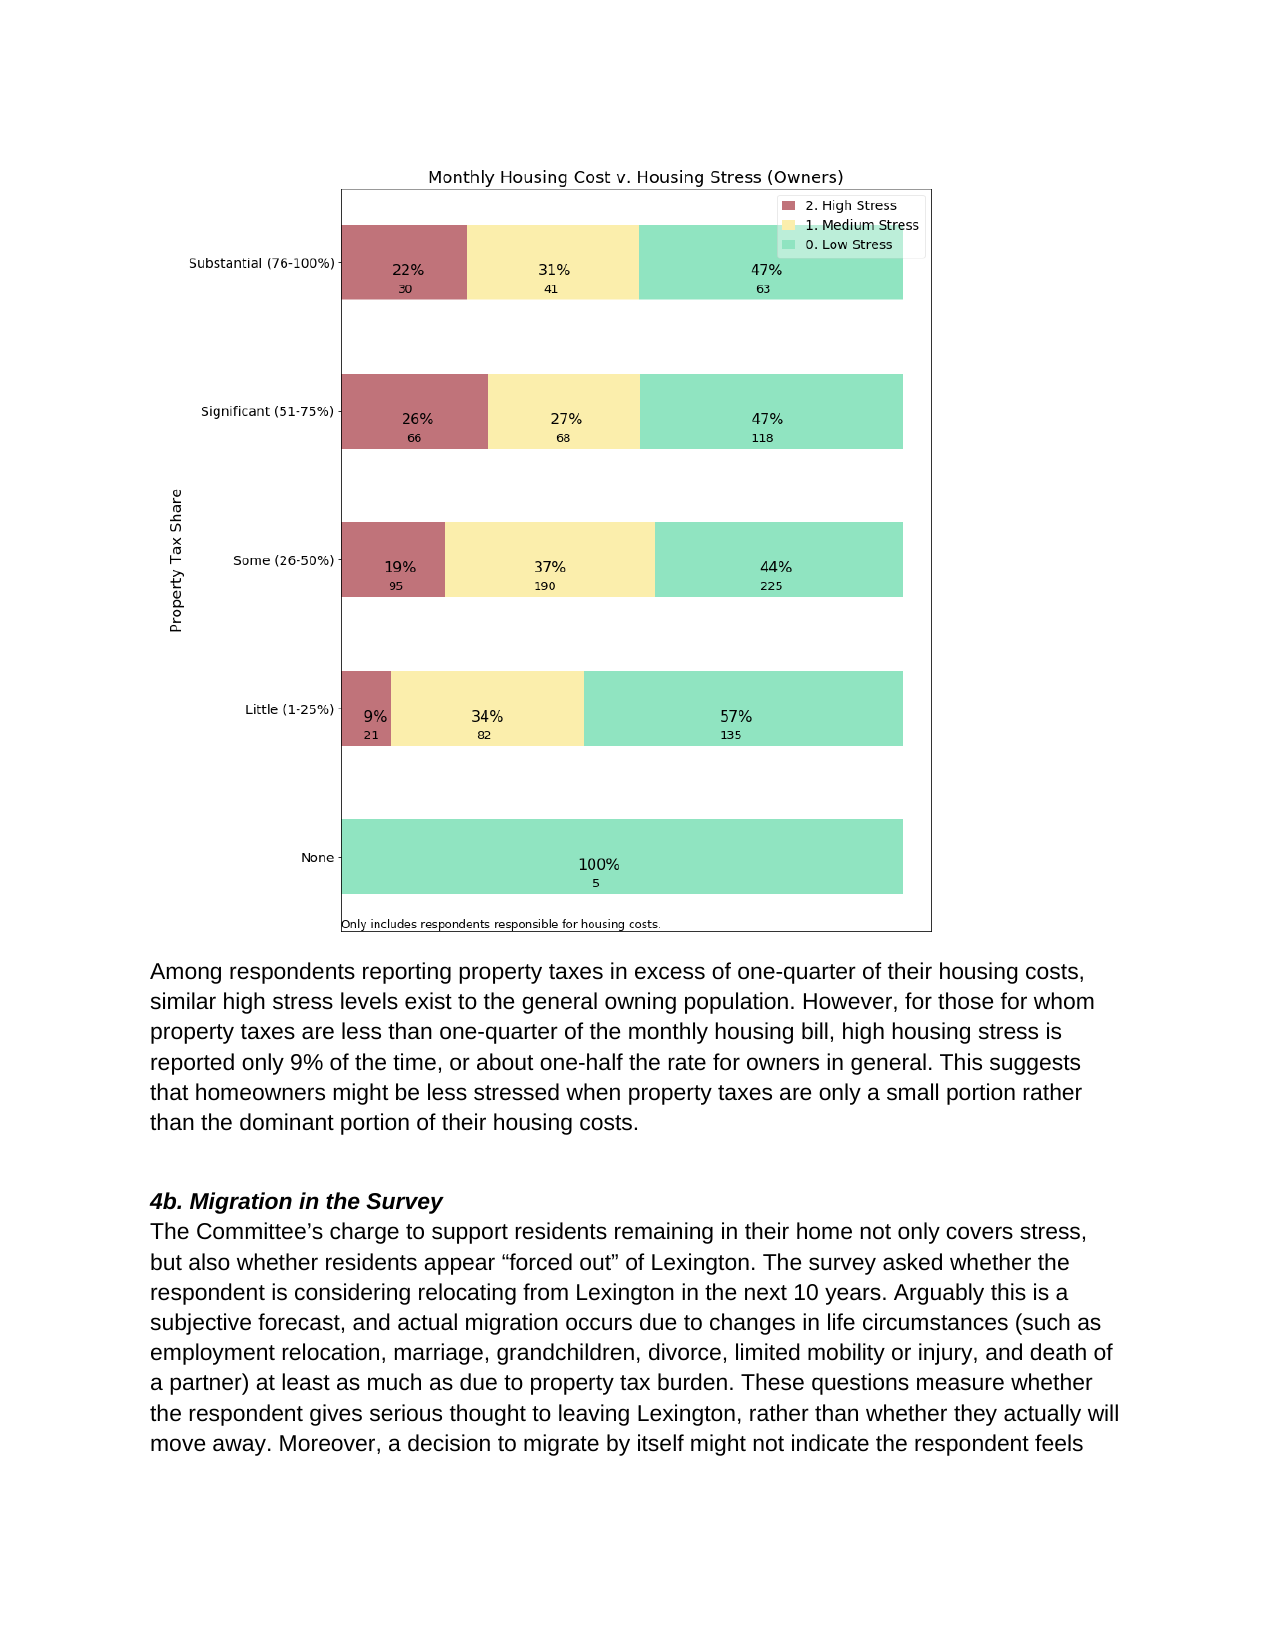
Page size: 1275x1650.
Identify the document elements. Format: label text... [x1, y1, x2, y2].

text Among respondents reporting property taxes in excess of one-quarter of their housing costs, similar high stress levels exist to the general owning population. However, for those for whom property taxes are less than one-quarter of the monthly housing bill, high housing stress is reported only 9% of the time, or about one-half the rate for owners in general. This suggests that homeowners might be less stressed when property taxes are only a small portion rather than the dominant portion of their housing costs. [150, 958, 1125, 1135]
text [150, 1218, 1125, 1456]
picture [150, 150, 954, 954]
subtitle 4b. Migration in the Survey [150, 1188, 1125, 1214]
